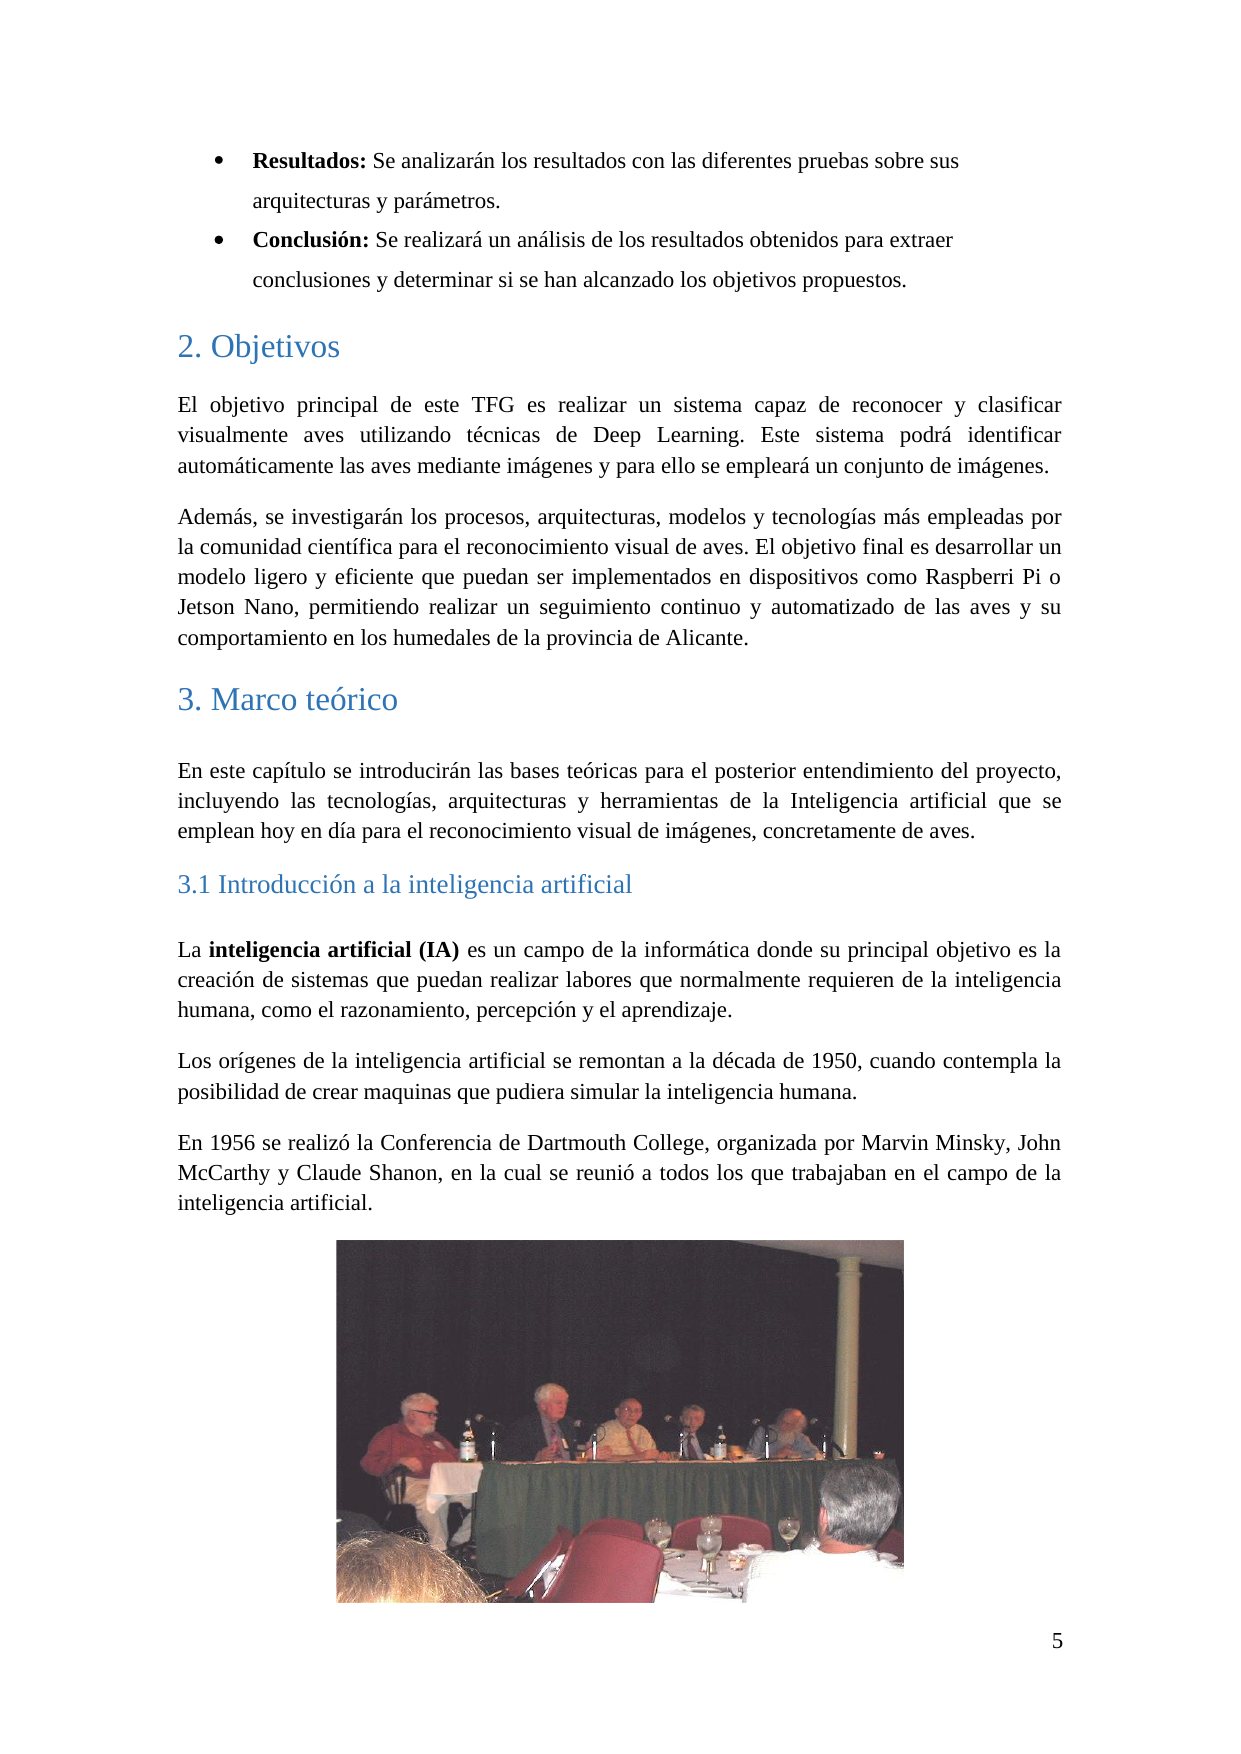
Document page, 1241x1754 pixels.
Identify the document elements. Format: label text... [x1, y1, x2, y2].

text Además, se investigarán los procesos, arquitecturas, modelos y tecnologías más empleadas por la comunidad científica para el reconocimiento visual de aves. El objetivo final es desarrollar un modelo ligero y eficiente que puedan ser implementados en dispositivos como Raspberri Pi o Jetson Nano, permitiendo realizar un seguimiento continuo y automatizado de las aves y su comportamiento en los humedales de la provincia de Alicante. [177, 503, 1063, 650]
text El objetivo principal de este TFG es realizar un sistema capaz de reconocer y clasificar visualmente aves utilizando técnicas de Deep Learning. Este sistema podrá identificar automáticamente las aves mediante imágenes y para ello se empleará un conjunto de imágenes. [177, 391, 1063, 478]
subtitle 3. Marco teórico [177, 679, 1063, 717]
subtitle 2. Objetivos [177, 326, 1063, 365]
picture [336, 1240, 904, 1603]
text La inteligencia artificial (IA) es un campo de la informática donde su principal objetivo es la creación de sistemas que puedan realizar labores que normalmente requieren de la inteligencia humana, como el razonamiento, percepción y el aprendizaje. [177, 936, 1063, 1023]
text En este capítulo se introducirán las bases teóricas para el posterior entendimiento del proyecto, incluyendo las tecnologías, arquitecturas y herramientas de la Inteligencia artificial que se emplean hoy en día para el reconocimiento visual de imágenes, concretamente de aves. [177, 757, 1063, 844]
subtitle 3.1 Introducción a la inteligencia artificial [177, 868, 1063, 900]
text Los orígenes de la inteligencia artificial se remontan a la década de 1950, cuando contempla la posibilidad de crear maquinas que pudiera simular la inteligencia humana. [177, 1047, 1063, 1104]
text En 1956 se realizó la Conferencia de Dartmouth College, organizada por Marvin Minsky, John McCarthy y Claude Shanon, en la cual se reunió a todos los que trabajaban en el campo de la inteligencia artificial. [177, 1129, 1063, 1216]
list Conclusión: Se realizará un análisis de los resultados obtenidos para extraer conclusiones y determinar si se han alcanzado los objetivos propuestos. [215, 227, 1063, 292]
list Resultados: Se analizarán los resultados con las diferentes pruebas sobre sus arquitecturas y parámetros. [215, 148, 1063, 213]
